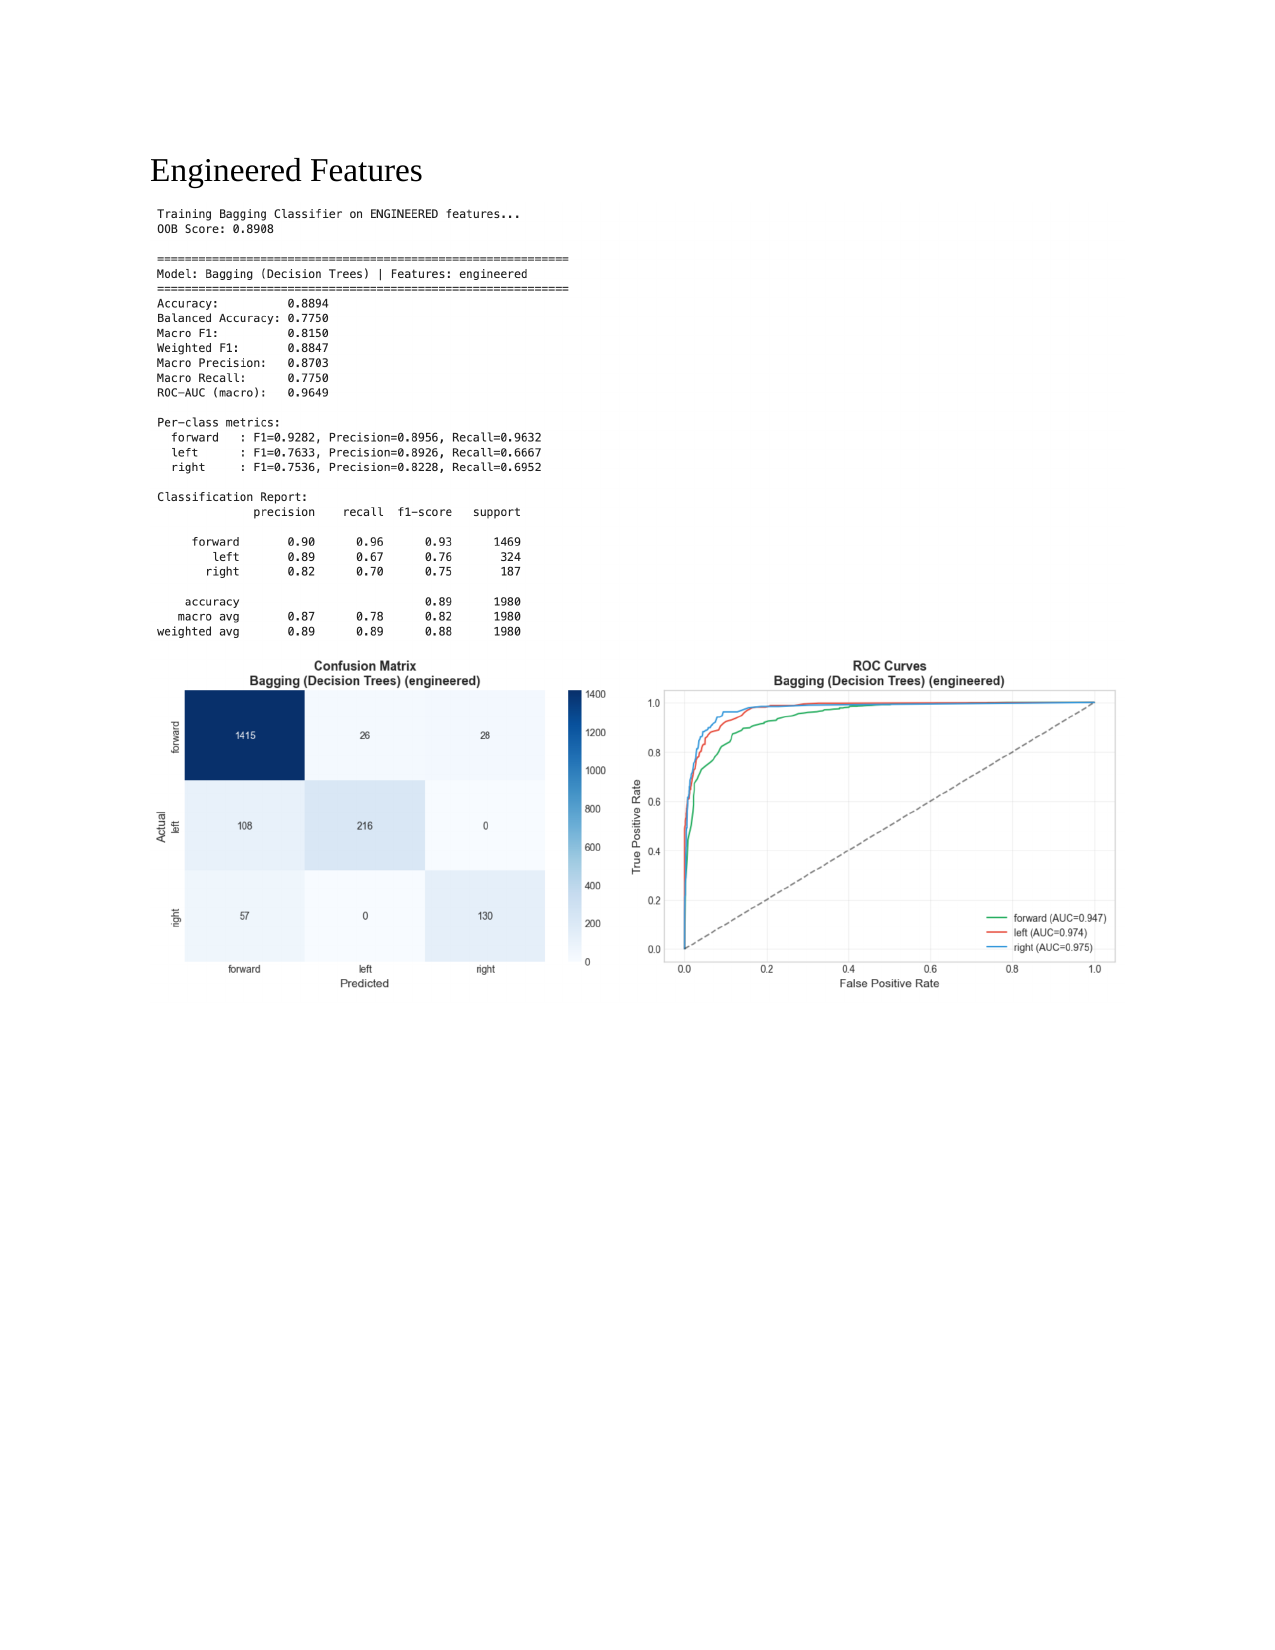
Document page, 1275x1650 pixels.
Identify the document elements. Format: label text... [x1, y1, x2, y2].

picture [150, 202, 1125, 1003]
subtitle Engineered Features [150, 150, 1125, 188]
